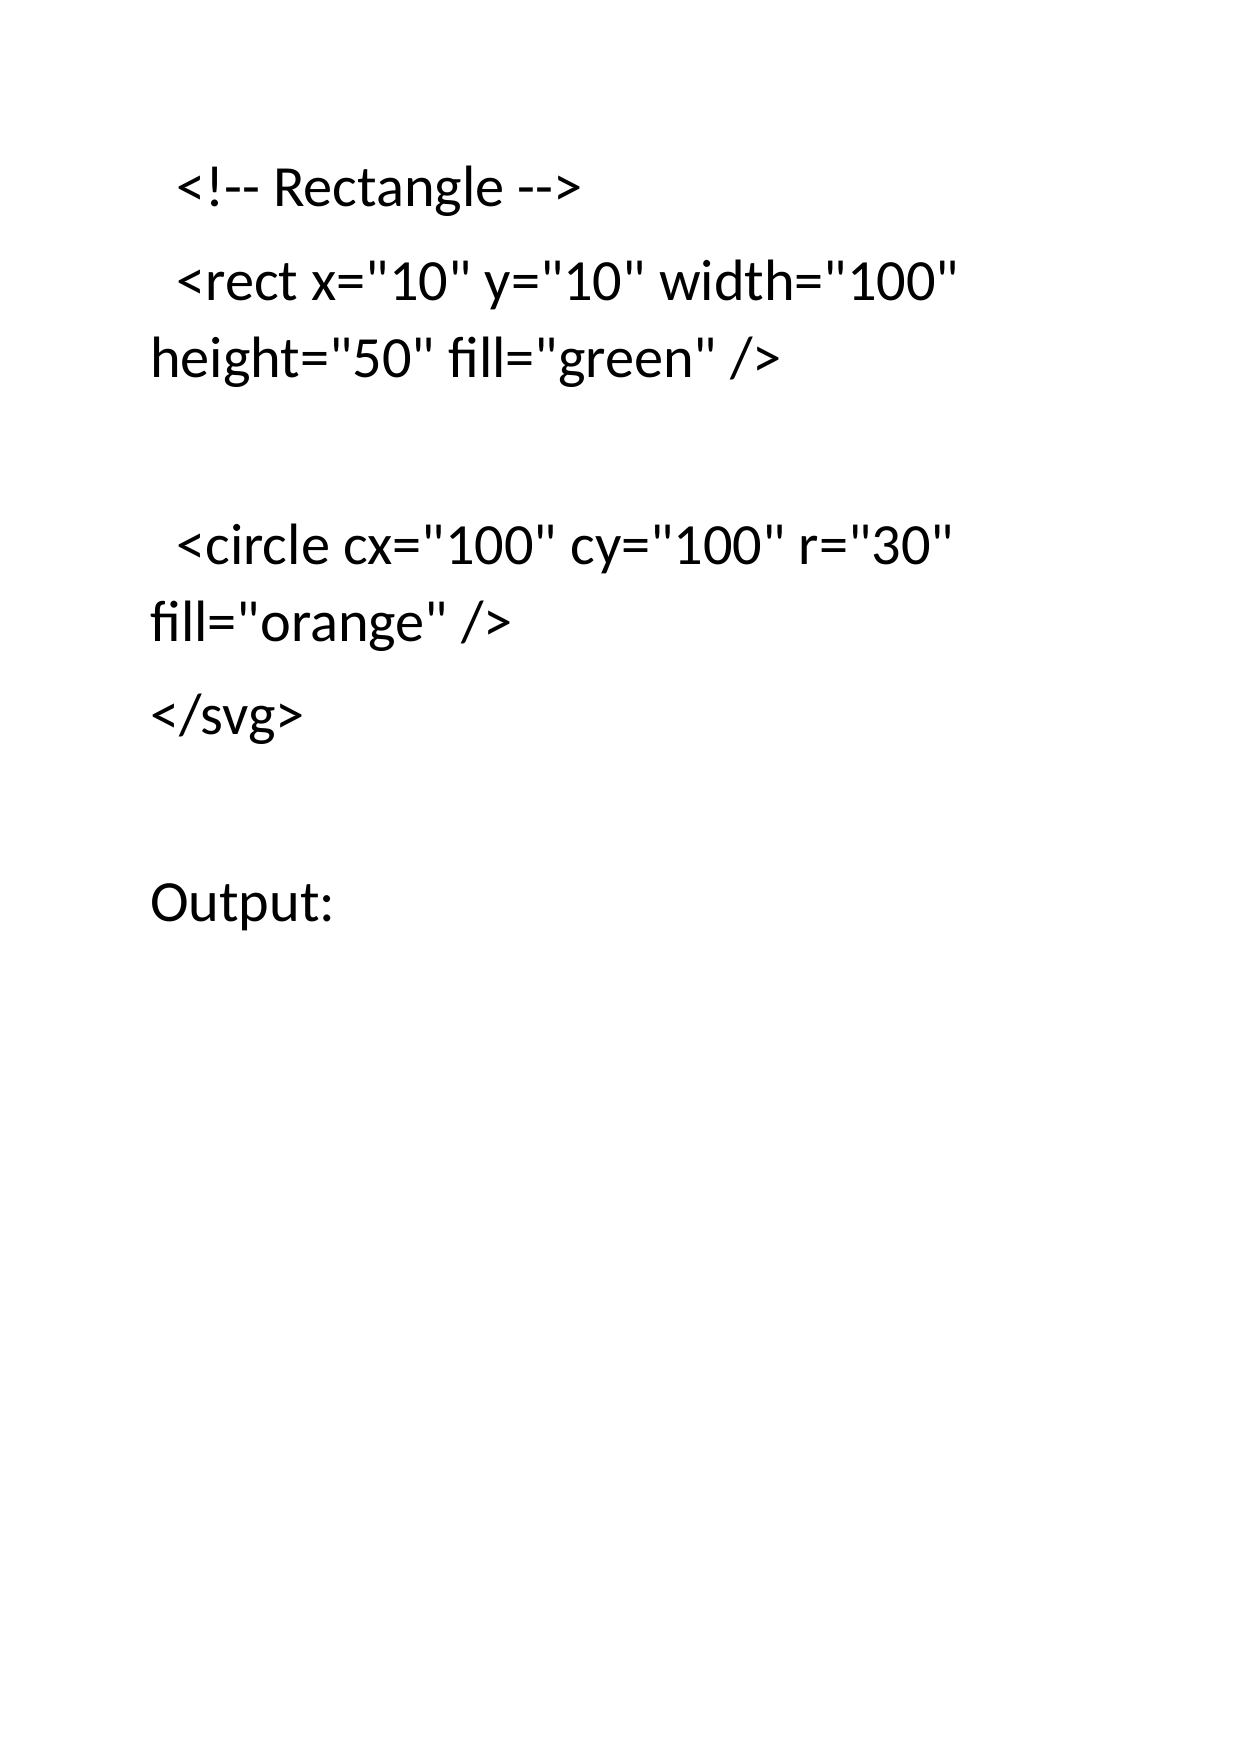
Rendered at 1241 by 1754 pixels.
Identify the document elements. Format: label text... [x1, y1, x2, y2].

text <!-- Rectangle --> [150, 150, 1090, 221]
text <circle cx="100" cy="100" r="30" fill="orange" /> [150, 507, 1090, 656]
text Output: [150, 865, 1090, 936]
text </svg> [150, 678, 1090, 749]
text <rect x="10" y="10" width="100" height="50" fill="green" /> [150, 243, 1090, 392]
